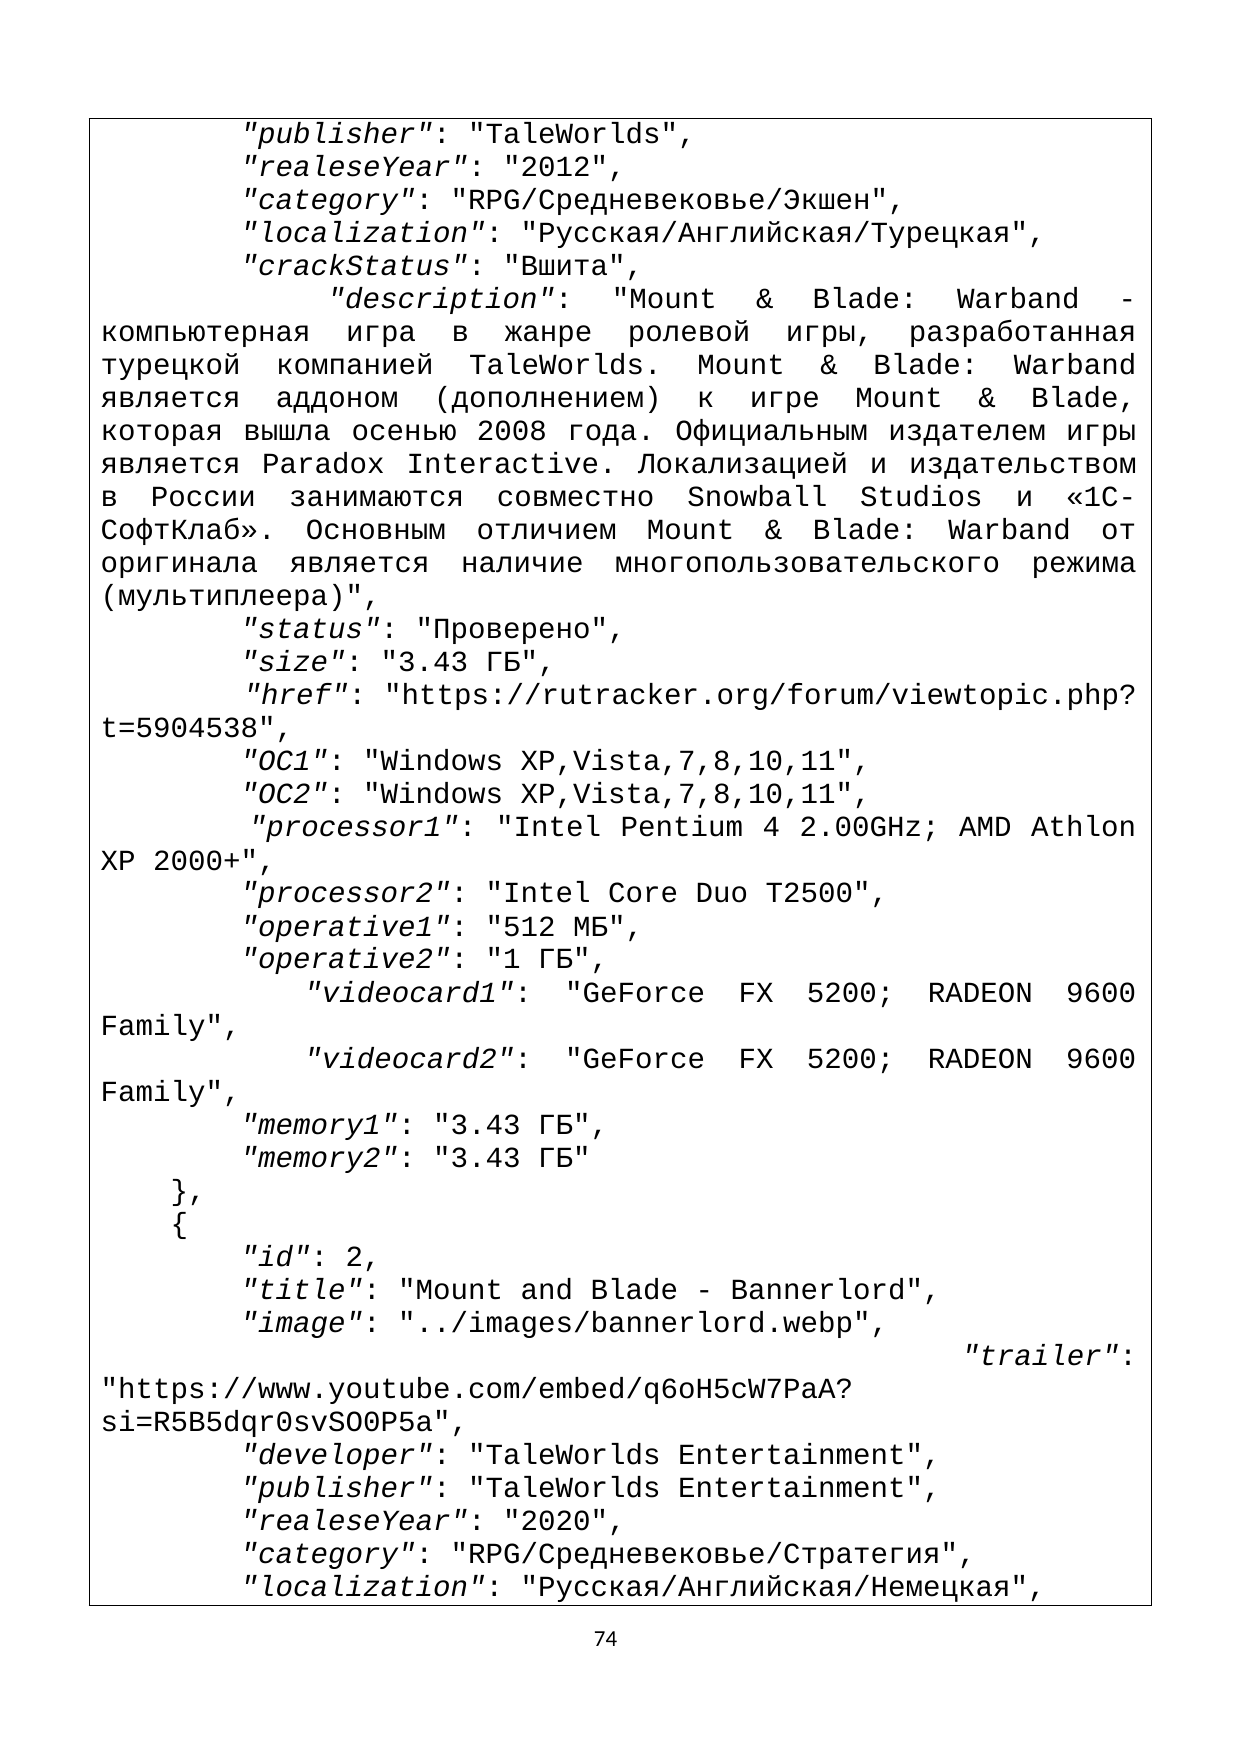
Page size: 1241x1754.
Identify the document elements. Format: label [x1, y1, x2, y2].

table_header [90, 119, 1151, 1605]
